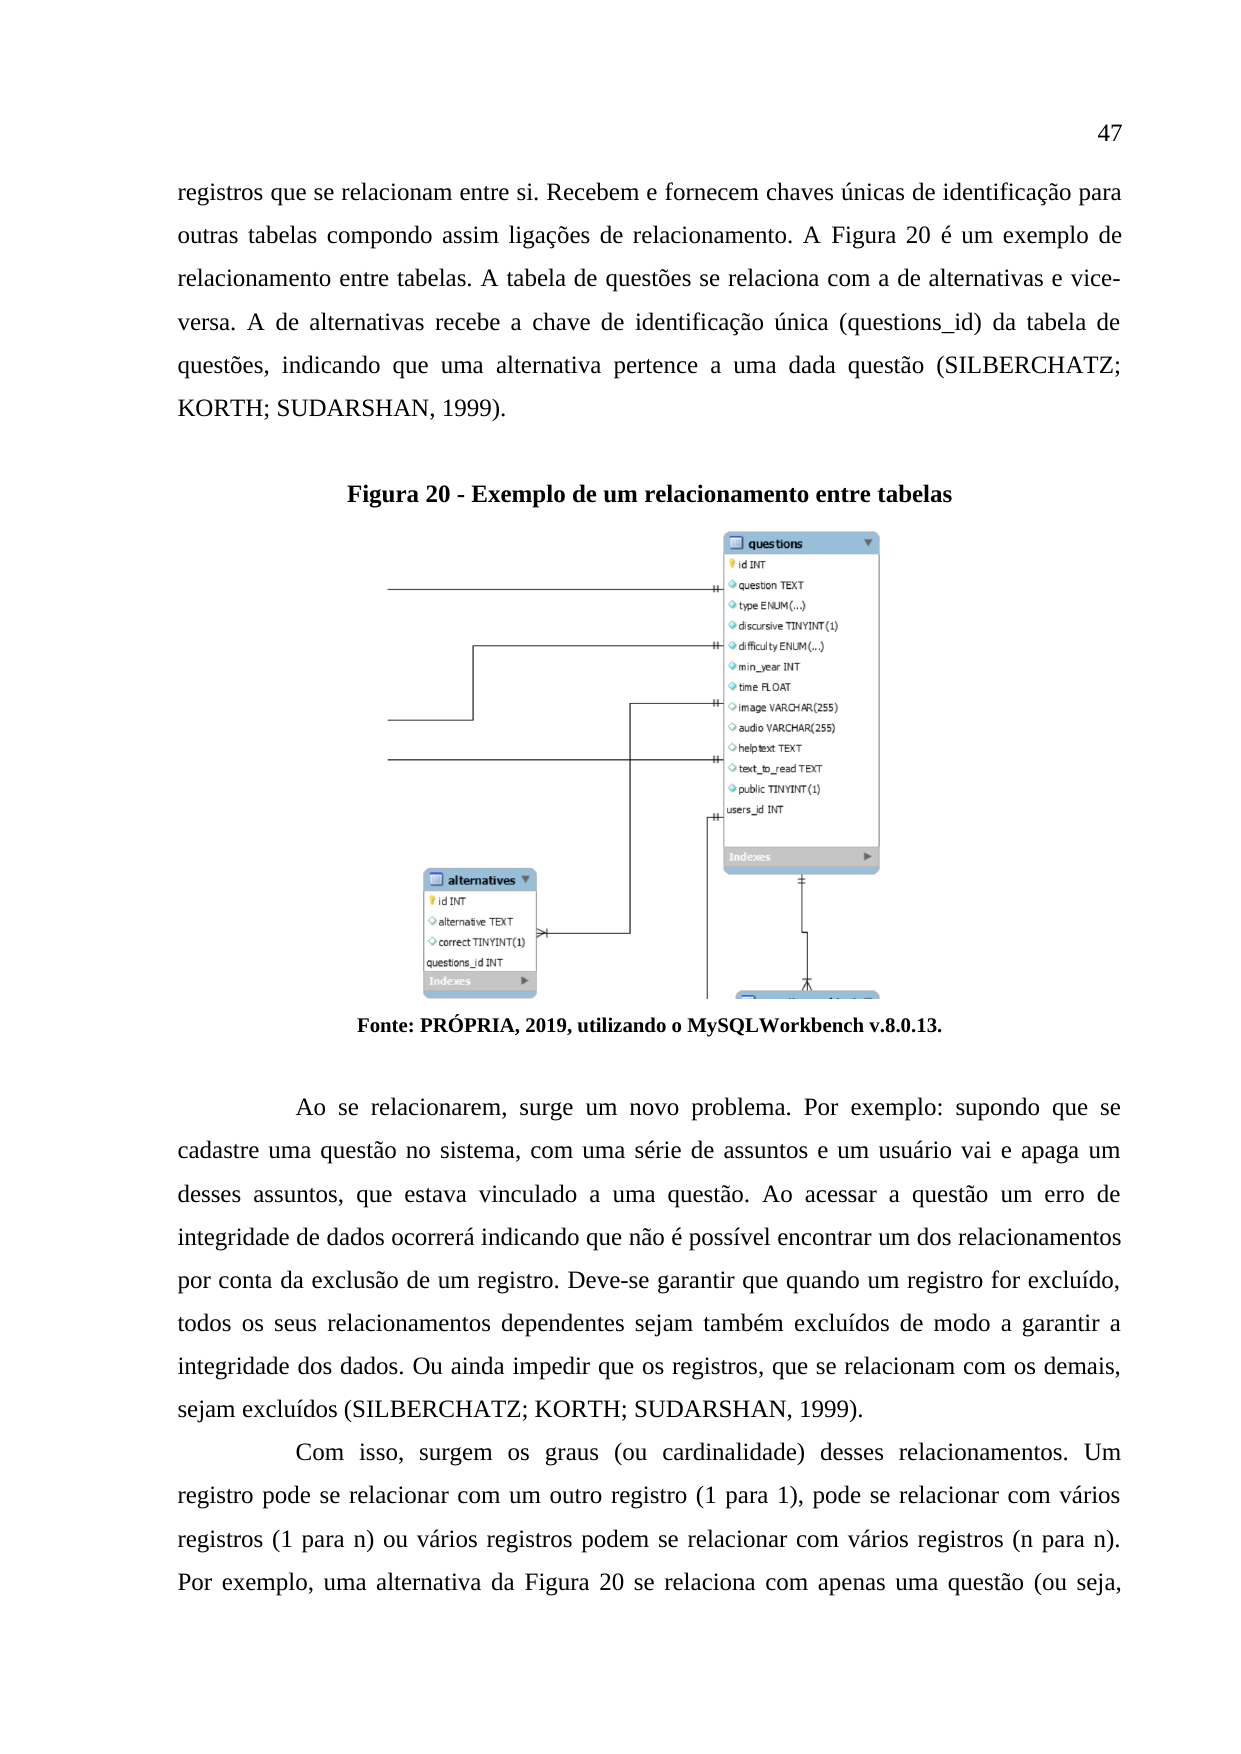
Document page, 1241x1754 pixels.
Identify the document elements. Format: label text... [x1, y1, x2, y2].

text Fonte: PRÓPRIA, 2019, utilizando o MySQLWorkbench v.8.0.13. [177, 1013, 1122, 1037]
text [177, 177, 1122, 422]
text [177, 1437, 1122, 1596]
picture [387, 522, 912, 999]
text Ao se relacionarem, surge um novo problema. Por exemplo: supondo que se cadastre uma questão no sistema, com uma série de assuntos e um usuário vai e apaga um desses assuntos, que estava vinculado a uma questão. Ao acessar a questão um erro de integridade de dados ocorrerá indicando que não é possível encontrar um dos relacionamentos por conta da exclusão de um registro. Deve-se garantir que quando um registro for excluído, todos os seus relacionamentos dependentes sejam também excluídos de modo a garantir a integridade dos dados. Ou ainda impedir que os registros, que se relacionam com os demais, sejam excluídos (SILBERCHATZ; KORTH; SUDARSHAN, 1999). [177, 1092, 1122, 1423]
